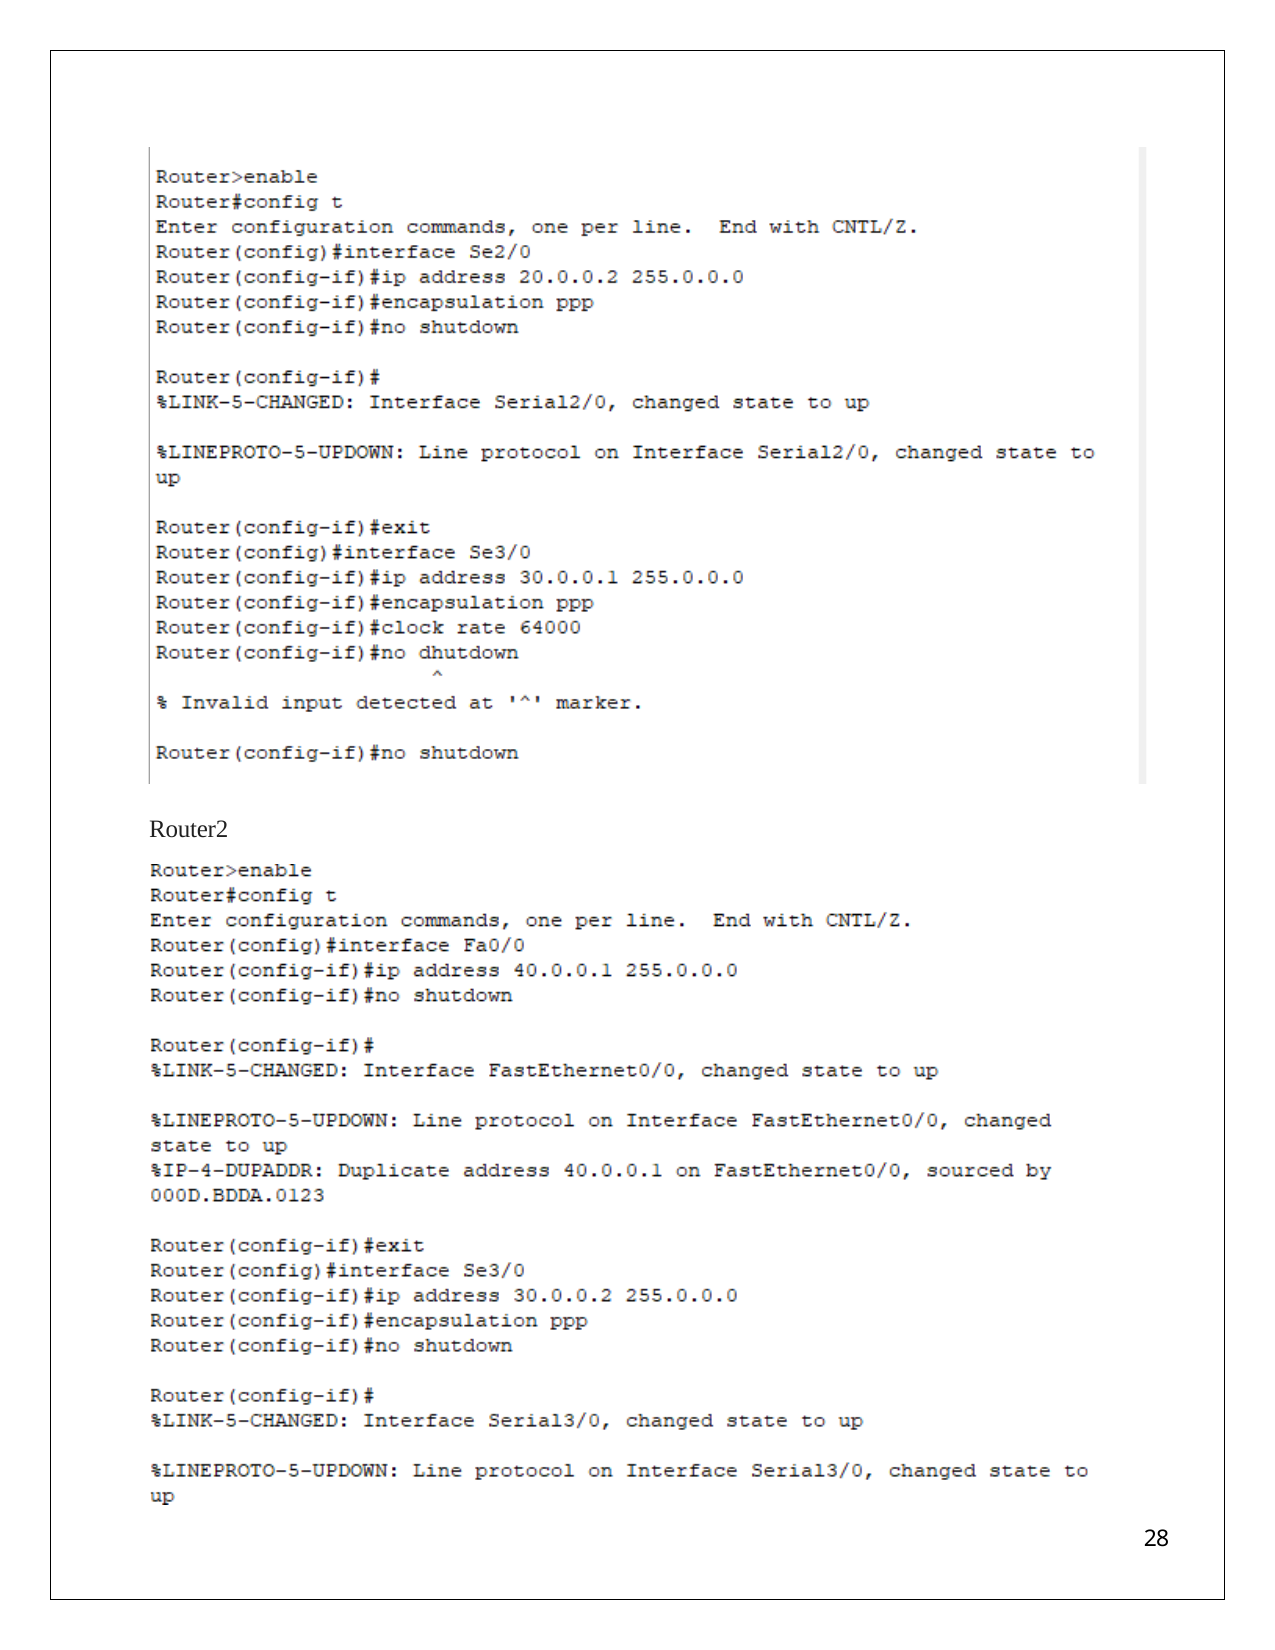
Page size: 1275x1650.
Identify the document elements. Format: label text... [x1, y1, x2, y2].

text Router2 [149, 814, 1200, 842]
picture [150, 864, 1088, 1505]
picture [148, 147, 1147, 784]
